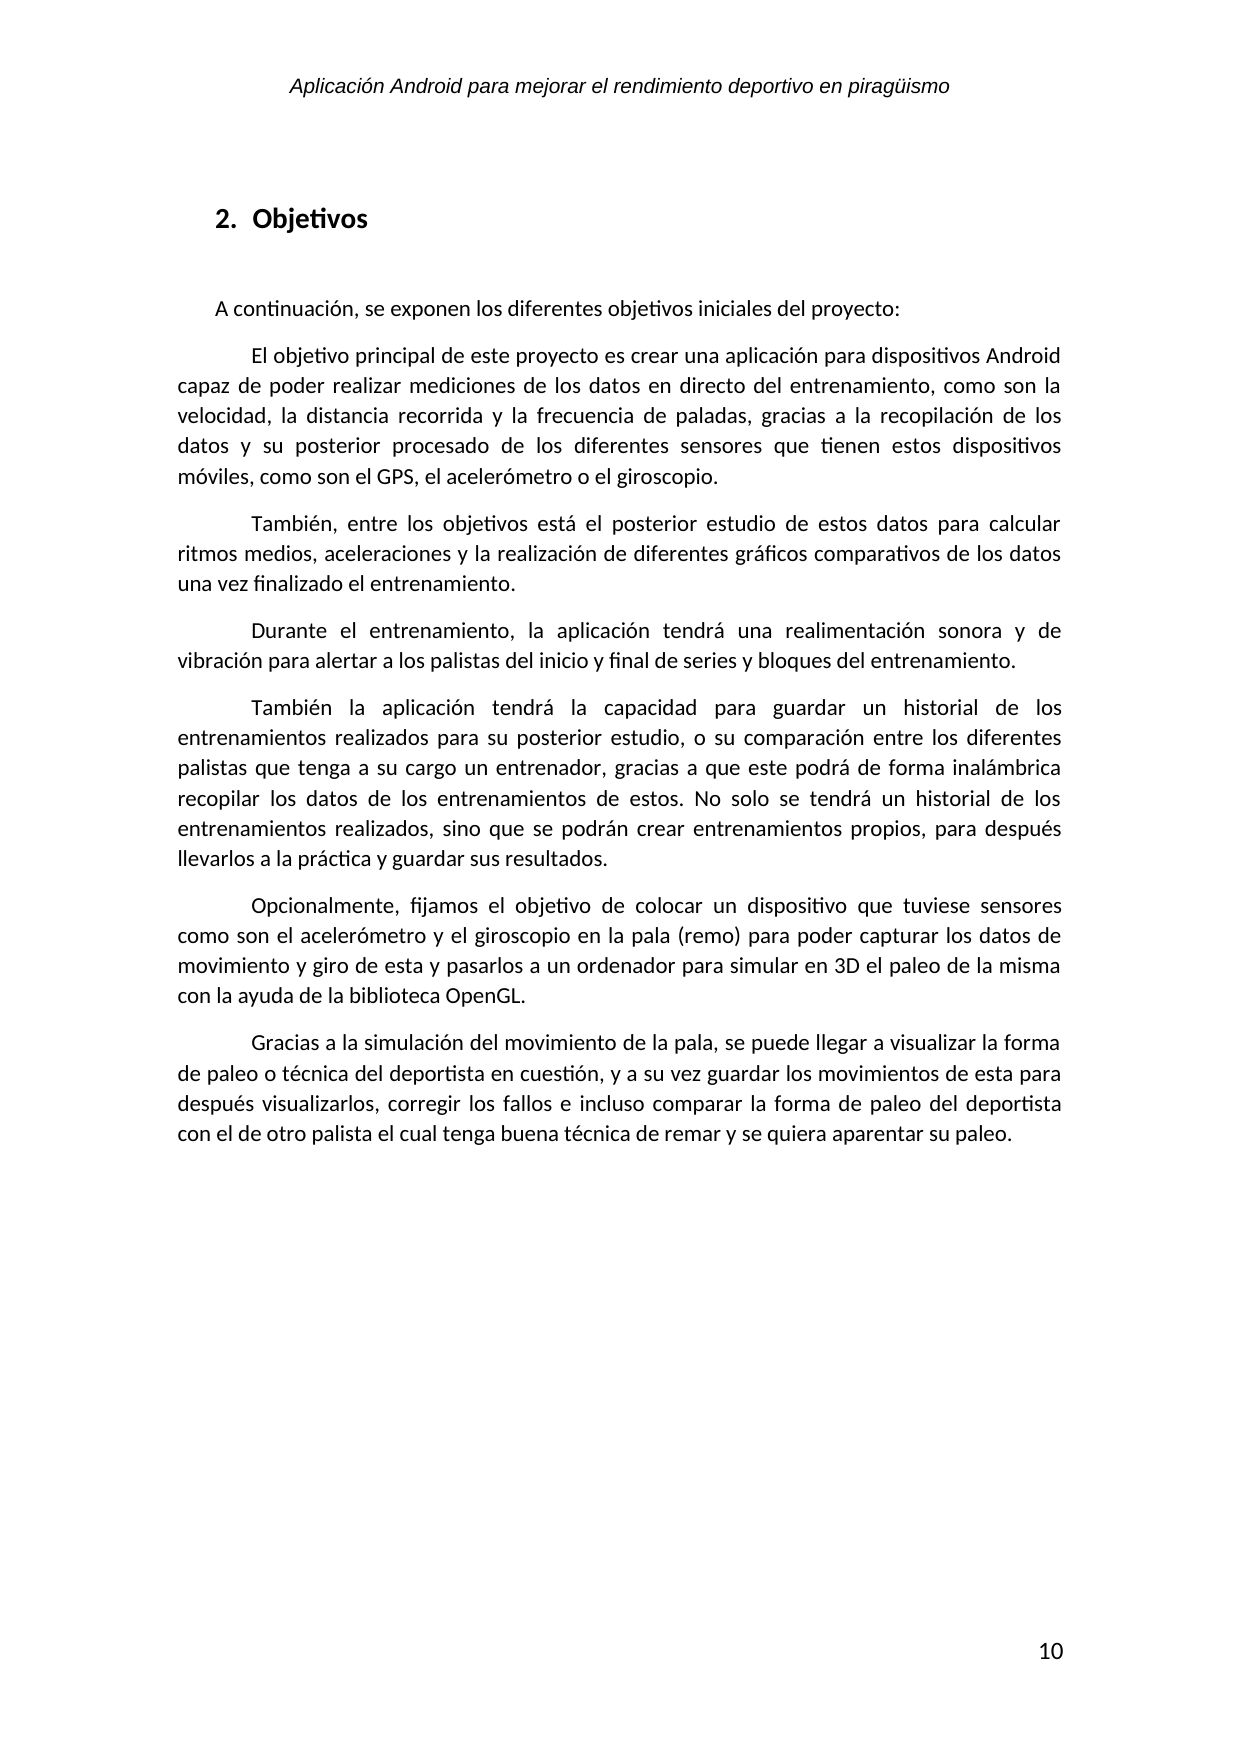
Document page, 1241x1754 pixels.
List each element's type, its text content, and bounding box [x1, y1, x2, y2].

text Gracias a la simulación del movimiento de la pala, se puede llegar a visualizar la forma de paleo o técnica del deportista en cuestión, y a su vez guardar los movimientos de esta para después visualizarlos, corregir los fallos e incluso comparar la forma de paleo del deportista con el de otro palista el cual tenga buena técnica de remar y se quiera aparentar su paleo. [177, 1028, 1063, 1147]
text También, entre los objetivos está el posterior estudio de estos datos para calcular ritmos medios, aceleraciones y la realización de diferentes gráficos comparativos de los datos una vez finalizado el entrenamiento. [177, 509, 1063, 597]
text A continuación, se exponen los diferentes objetivos iniciales del proyecto: [177, 294, 1063, 322]
text Opcionalmente, fijamos el objetivo de colocar un dispositivo que tuviese sensores como son el acelerómetro y el giroscopio en la pala (remo) para poder capturar los datos de movimiento y giro de esta y pasarlos a un ordenador para simular en 3D el paleo de la misma con la ayuda de la biblioteca OpenGL. [177, 891, 1063, 1009]
text El objetivo principal de este proyecto es crear una aplicación para dispositivos Android capaz de poder realizar mediciones de los datos en directo del entrenamiento, como son la velocidad, la distancia recorrida y la frecuencia de paladas, gracias a la recopilación de los datos y su posterior procesado de los diferentes sensores que tienen estos dispositivos móviles, como son el GPS, el acelerómetro o el giroscopio. [177, 341, 1063, 490]
list Objetivos [215, 201, 1063, 236]
text También la aplicación tendrá la capacidad para guardar un historial de los entrenamientos realizados para su posterior estudio, o su comparación entre los diferentes palistas que tenga a su cargo un entrenador, gracias a que este podrá de forma inalámbrica recopilar los datos de los entrenamientos de estos. No solo se tendrá un historial de los entrenamientos realizados, sino que se podrán crear entrenamientos propios, para después llevarlos a la práctica y guardar sus resultados. [177, 693, 1063, 872]
text Durante el entrenamiento, la aplicación tendrá una realimentación sonora y de vibración para alertar a los palistas del inicio y final de series y bloques del entrenamiento. [177, 616, 1063, 674]
